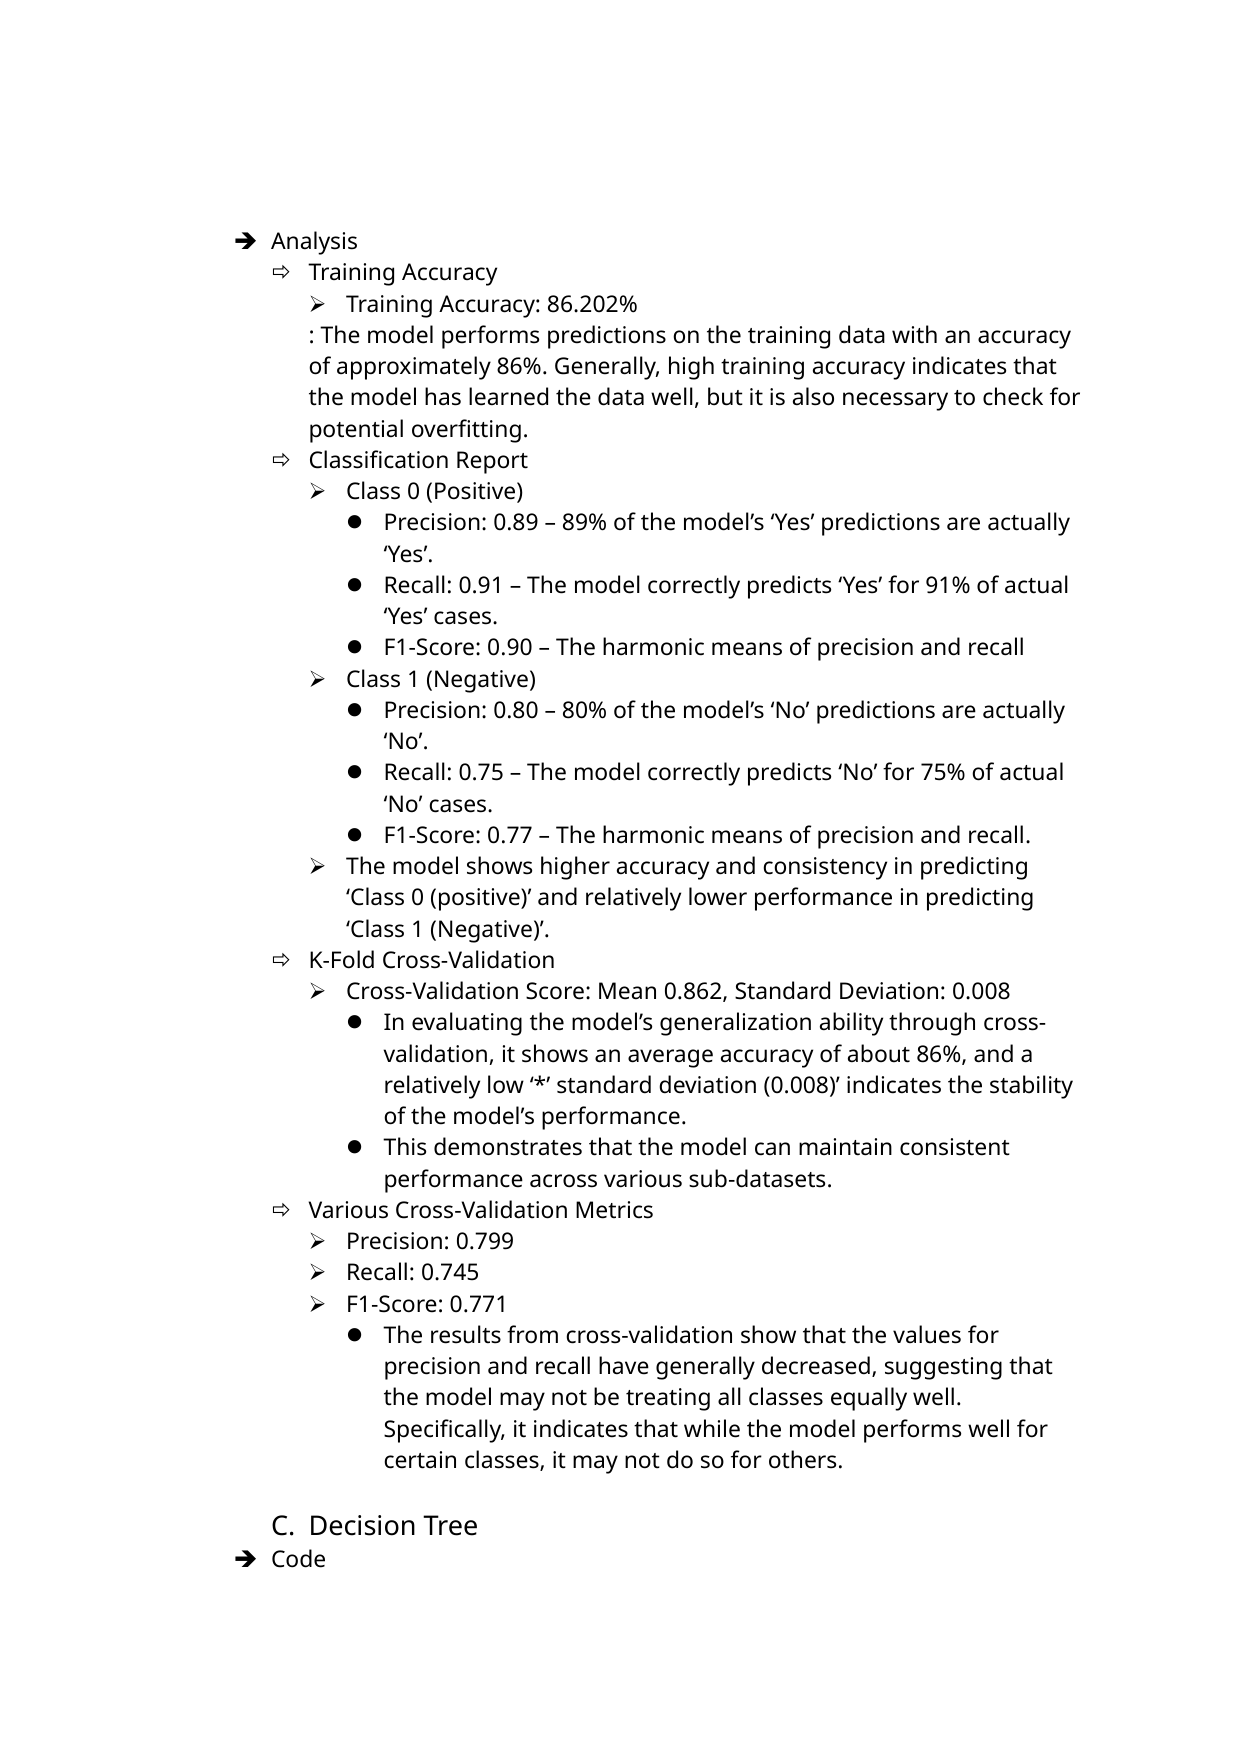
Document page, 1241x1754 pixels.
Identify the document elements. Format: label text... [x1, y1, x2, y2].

list Recall: 0.745 [308, 1256, 1090, 1288]
list This demonstrates that the model can maintain consistent performance across various sub-datasets. [346, 1131, 1090, 1194]
list K-Fold Cross-Validation [271, 944, 1090, 975]
list Training Accuracy [271, 256, 1090, 288]
list : The model performs predictions on the training data with an accuracy of approximately 86%. Generally, high training accuracy indicates that the model has learned the data well, but it is also necessary to check for potential overfitting. [308, 319, 1090, 444]
list F1-Score: 0.77 – The harmonic means of precision and recall. [346, 819, 1090, 850]
list Analysis [233, 225, 1090, 256]
list Class 0 (Positive) [308, 475, 1090, 506]
list F1-Score: 0.90 – The harmonic means of precision and recall [346, 631, 1090, 663]
list The model shows higher accuracy and consistency in predicting ‘Class 0 (positive)’ and relatively lower performance in predicting ‘Class 1 (Negative)’. [308, 850, 1090, 944]
list Precision: 0.89 – 89% of the model’s ‘Yes’ predictions are actually ‘Yes’. [346, 506, 1090, 569]
list Classification Report [271, 444, 1090, 475]
list Training Accuracy: 86.202% [308, 288, 1090, 319]
list Decision Tree [271, 1506, 1090, 1543]
list Code [233, 1543, 1090, 1574]
list Precision: 0.799 [308, 1225, 1090, 1256]
list The results from cross-validation show that the values for precision and recall have generally decreased, suggesting that the model may not be treating all classes equally well. Specifically, it indicates that while the model performs well for certain classes, it may not do so for others. [346, 1319, 1090, 1475]
list Precision: 0.80 – 80% of the model’s ‘No’ predictions are actually ‘No’. [346, 694, 1090, 756]
list Class 1 (Negative) [308, 663, 1090, 694]
list In evaluating the model’s generalization ability through cross-validation, it shows an average accuracy of about 86%, and a relatively low ‘*’ standard deviation (0.008)’ indicates the stability of the model’s performance. [346, 1006, 1090, 1131]
list Recall: 0.91 – The model correctly predicts ‘Yes’ for 91% of actual ‘Yes’ cases. [346, 569, 1090, 631]
list F1-Score: 0.771 [308, 1288, 1090, 1319]
list Various Cross-Validation Metrics [271, 1194, 1090, 1225]
list Cross-Validation Score: Mean 0.862, Standard Deviation: 0.008 [308, 975, 1090, 1006]
list Recall: 0.75 – The model correctly predicts ‘No’ for 75% of actual ‘No’ cases. [346, 756, 1090, 819]
